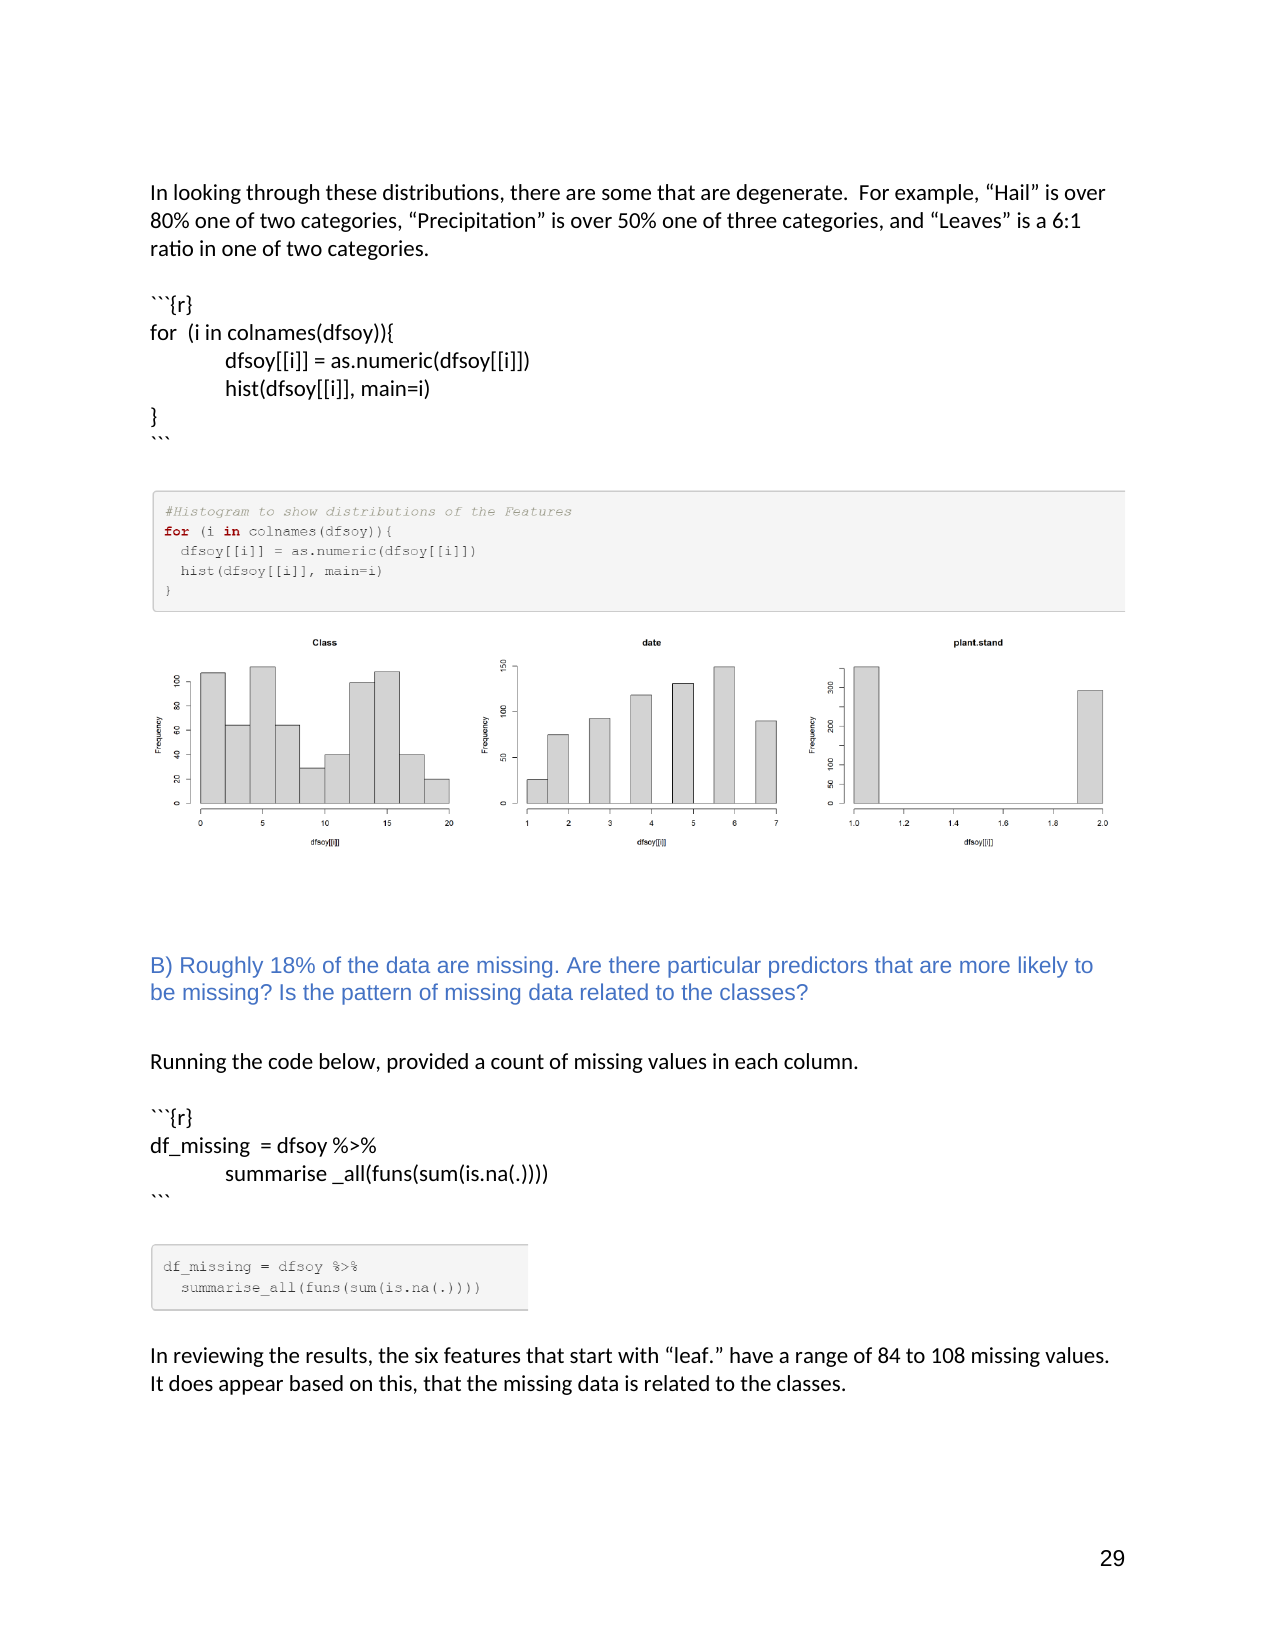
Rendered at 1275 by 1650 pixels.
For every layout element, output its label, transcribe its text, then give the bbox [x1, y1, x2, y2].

text hist(dfsoy[[i]], main=i) [150, 374, 1125, 402]
text ```{r} [150, 1103, 1125, 1132]
text summarise _all(funs(sum(is.na(.)))) [150, 1159, 1125, 1188]
text In reviewing the results, the six features that start with “leaf.” have a range of 84 to 108 missing values. It does appear based on this, that the missing data is related to the classes. [150, 1341, 1125, 1397]
text ``` [150, 1188, 1125, 1216]
picture [150, 1243, 529, 1314]
text df_missing = dfsoy %>% [150, 1132, 1125, 1159]
text In looking through these distributions, there are some that are degenerate. For example, “Hail” is over 80% one of two categories, “Precipitation” is over 50% one of three categories, and “Leaves” is a 6:1 ratio in one of two categories. [150, 178, 1125, 262]
text } [150, 402, 1125, 430]
picture [150, 486, 1125, 859]
text Running the code below, provided a count of missing values in each column. [150, 1047, 1125, 1076]
text ``` [150, 430, 1125, 458]
subtitle B) Roughly 18% of the data are missing. Are there particular predictors that are more likely to be missing? Is the pattern of missing data related to the classes? [150, 952, 1125, 1005]
text ```{r} [150, 290, 1125, 318]
text for (i in colnames(dfsoy)){ [150, 318, 1125, 346]
text dfsoy[[i]] = as.numeric(dfsoy[[i]]) [150, 346, 1125, 374]
